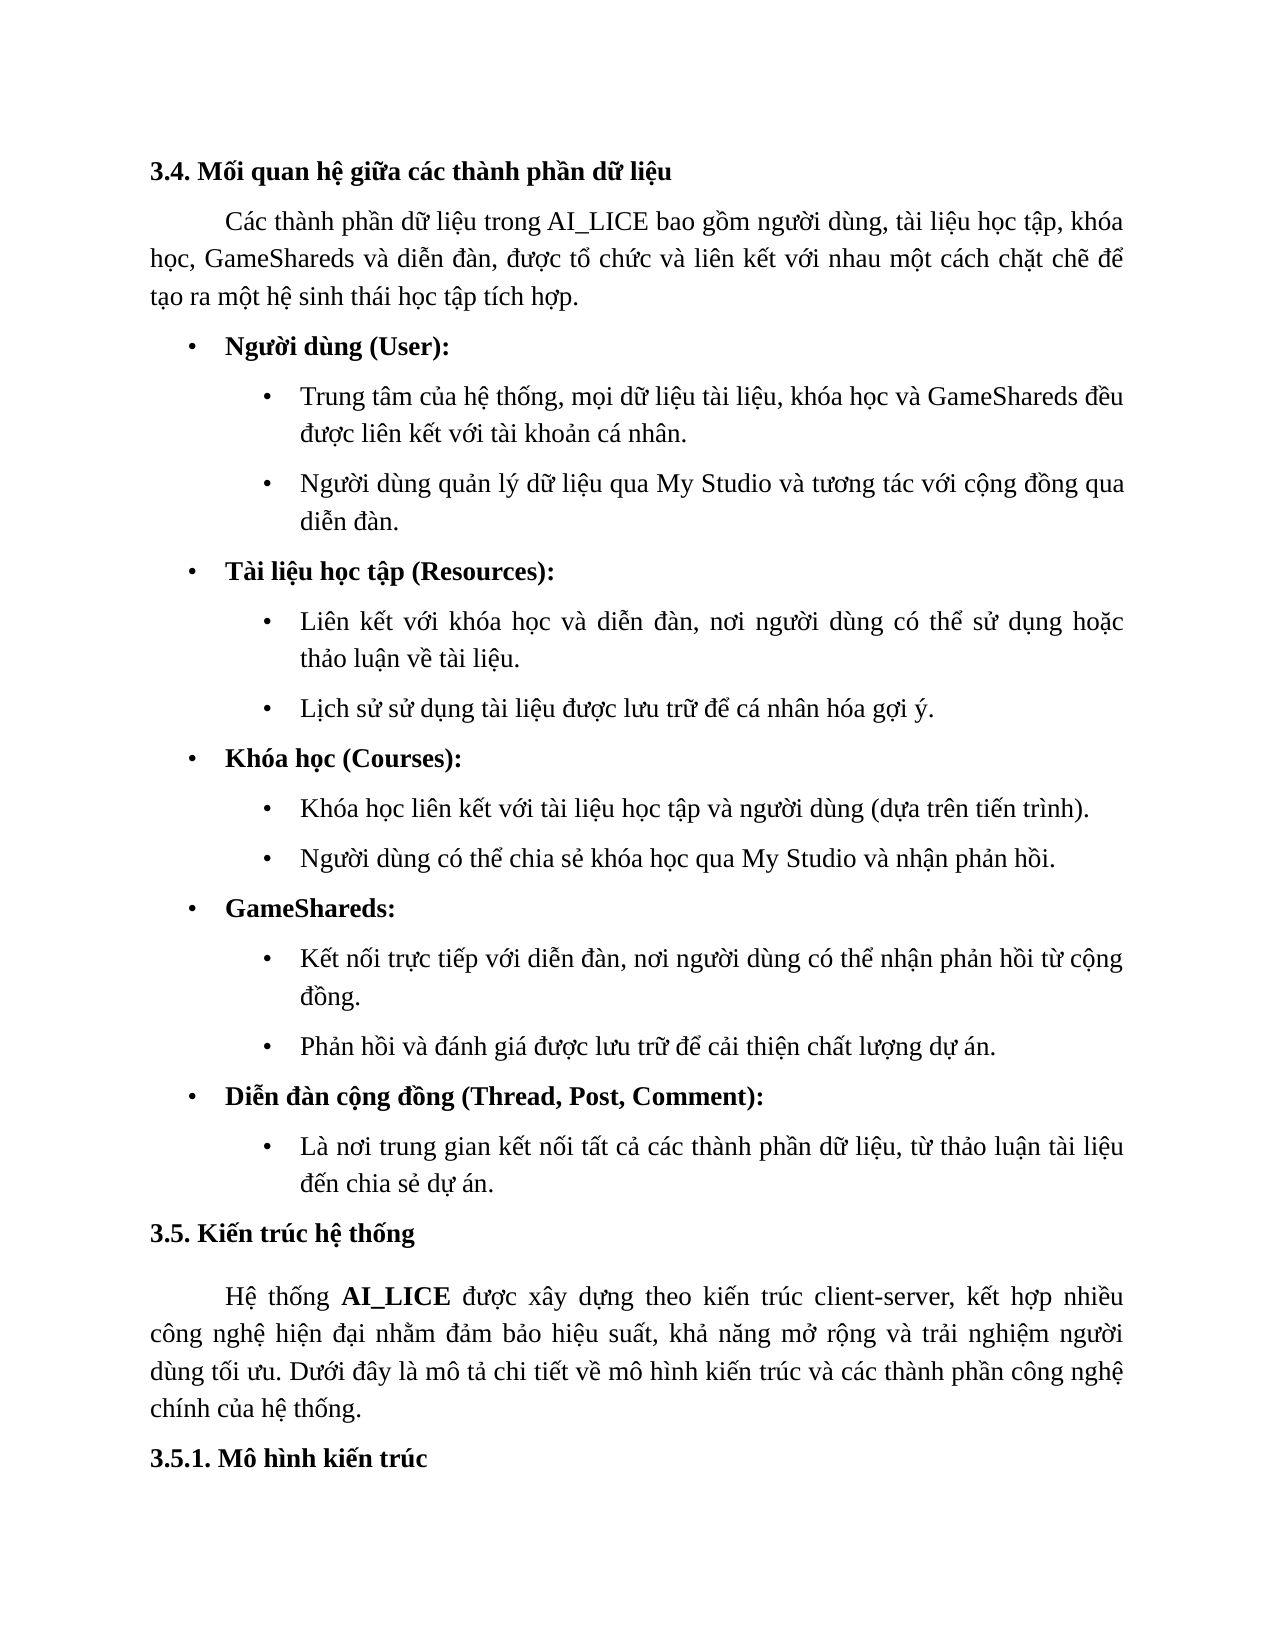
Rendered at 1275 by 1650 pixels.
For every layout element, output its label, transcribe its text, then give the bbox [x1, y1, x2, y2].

text 3.5.1. Mô hình kiến trúc [150, 1437, 1125, 1475]
text 3.5. Kiến trúc hệ thống [150, 1212, 1125, 1250]
list Người dùng (User): [187, 325, 1125, 362]
text Các thành phần dữ liệu trong AI_LICE bao gồm người dùng, tài liệu học tập, khóa học, GameShareds và diễn đàn, được tổ chức và liên kết với nhau một cách chặt chẽ để tạo ra một hệ sinh thái học tập tích hợp. [150, 200, 1125, 312]
list Trung tâm của hệ thống, mọi dữ liệu tài liệu, khóa học và GameShareds đều được liên kết với tài khoản cá nhân. [262, 375, 1125, 450]
list Là nơi trung gian kết nối tất cả các thành phần dữ liệu, từ thảo luận tài liệu đến chia sẻ dự án. [262, 1125, 1125, 1200]
list Người dùng quản lý dữ liệu qua My Studio và tương tác với cộng đồng qua diễn đàn. [262, 462, 1125, 537]
list Diễn đàn cộng đồng (Thread, Post, Comment): [187, 1075, 1125, 1112]
list Kết nối trực tiếp với diễn đàn, nơi người dùng có thể nhận phản hồi từ cộng đồng. [262, 937, 1125, 1012]
text 3.4. Mối quan hệ giữa các thành phần dữ liệu [150, 150, 1125, 187]
text Hệ thống AI_LICE được xây dựng theo kiến trúc client-server, kết hợp nhiều công nghệ hiện đại nhằm đảm bảo hiệu suất, khả năng mở rộng và trải nghiệm người dùng tối ưu. Dưới đây là mô tả chi tiết về mô hình kiến trúc và các thành phần công nghệ chính của hệ thống. [150, 1275, 1125, 1425]
list Khóa học (Courses): [187, 737, 1125, 775]
list Tài liệu học tập (Resources): [187, 550, 1125, 587]
list Phản hồi và đánh giá được lưu trữ để cải thiện chất lượng dự án. [262, 1025, 1125, 1062]
list Liên kết với khóa học và diễn đàn, nơi người dùng có thể sử dụng hoặc thảo luận về tài liệu. [262, 600, 1125, 675]
list GameShareds: [187, 887, 1125, 925]
list Người dùng có thể chia sẻ khóa học qua My Studio và nhận phản hồi. [262, 837, 1125, 875]
list Khóa học liên kết với tài liệu học tập và người dùng (dựa trên tiến trình). [262, 787, 1125, 825]
list Lịch sử sử dụng tài liệu được lưu trữ để cá nhân hóa gợi ý. [262, 687, 1125, 725]
